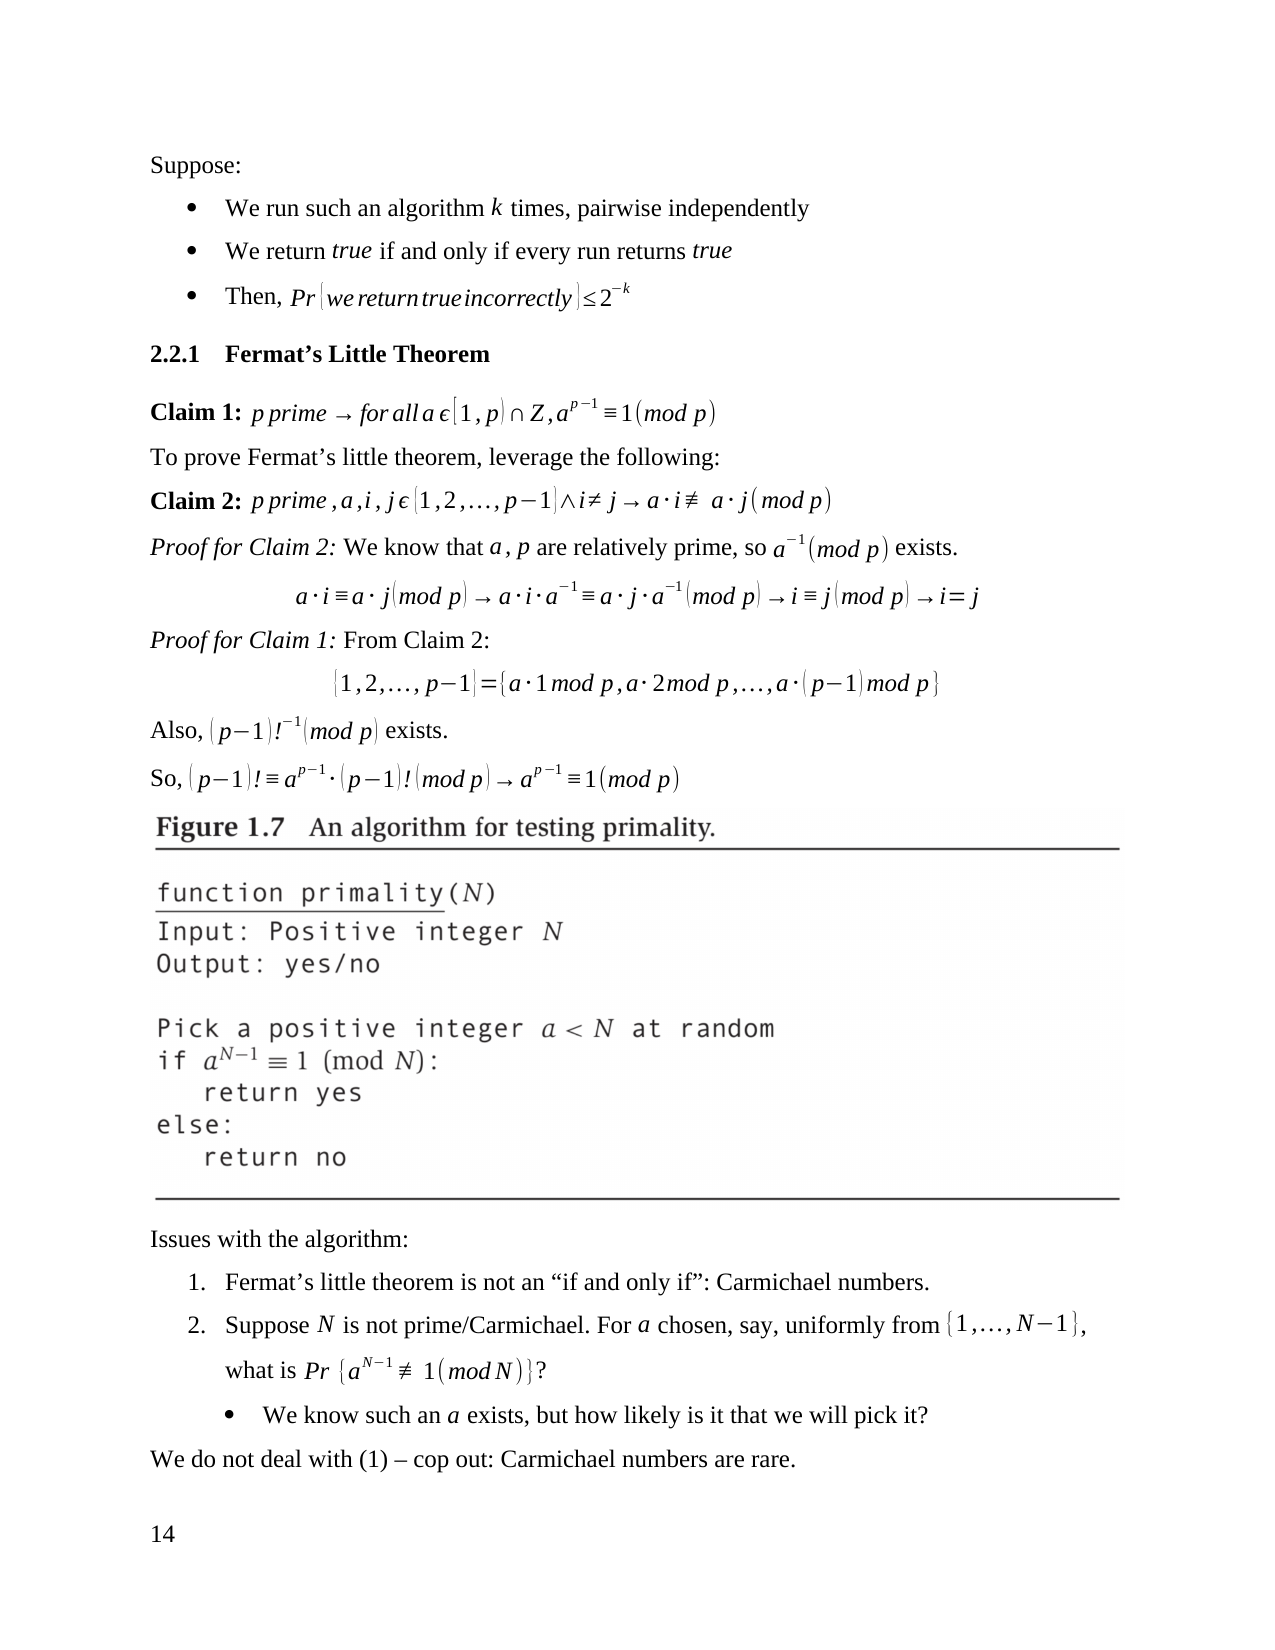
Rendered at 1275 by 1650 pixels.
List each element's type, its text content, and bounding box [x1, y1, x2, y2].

text Suppose: [150, 150, 1125, 179]
text Proof for Claim 2: We know that are relatively prime, so exists. [150, 530, 1125, 563]
text Claim 1: [150, 394, 1125, 427]
text Proof for Claim 1: From Claim 2: [150, 625, 1125, 653]
list We know such an exists, but how likely is it that we will pick it? [225, 1401, 1125, 1429]
text Also, exists. [150, 713, 1125, 746]
list We run such an algorithm times, pairwise independently [187, 193, 1125, 222]
list Suppose is not prime/Carmichael. For chosen, say, uniformly from , what is ? [187, 1310, 1125, 1386]
picture [150, 808, 1125, 1210]
list Then, [187, 279, 1125, 312]
text To prove Fermat’s little theorem, leverage the following: [150, 442, 1125, 471]
subtitle Fermat’s Little Theorem [150, 339, 1125, 368]
text Issues with the algorithm: [150, 1224, 1125, 1252]
text So, [150, 761, 1125, 794]
list We return if and only if every run returns [187, 236, 1125, 265]
text Claim 2: [150, 485, 1125, 516]
list Fermat’s little theorem is not an “if and only if”: Carmichael numbers. [187, 1267, 1125, 1296]
text We do not deal with (1) – cop out: Carmichael numbers are rare. [150, 1444, 1125, 1472]
